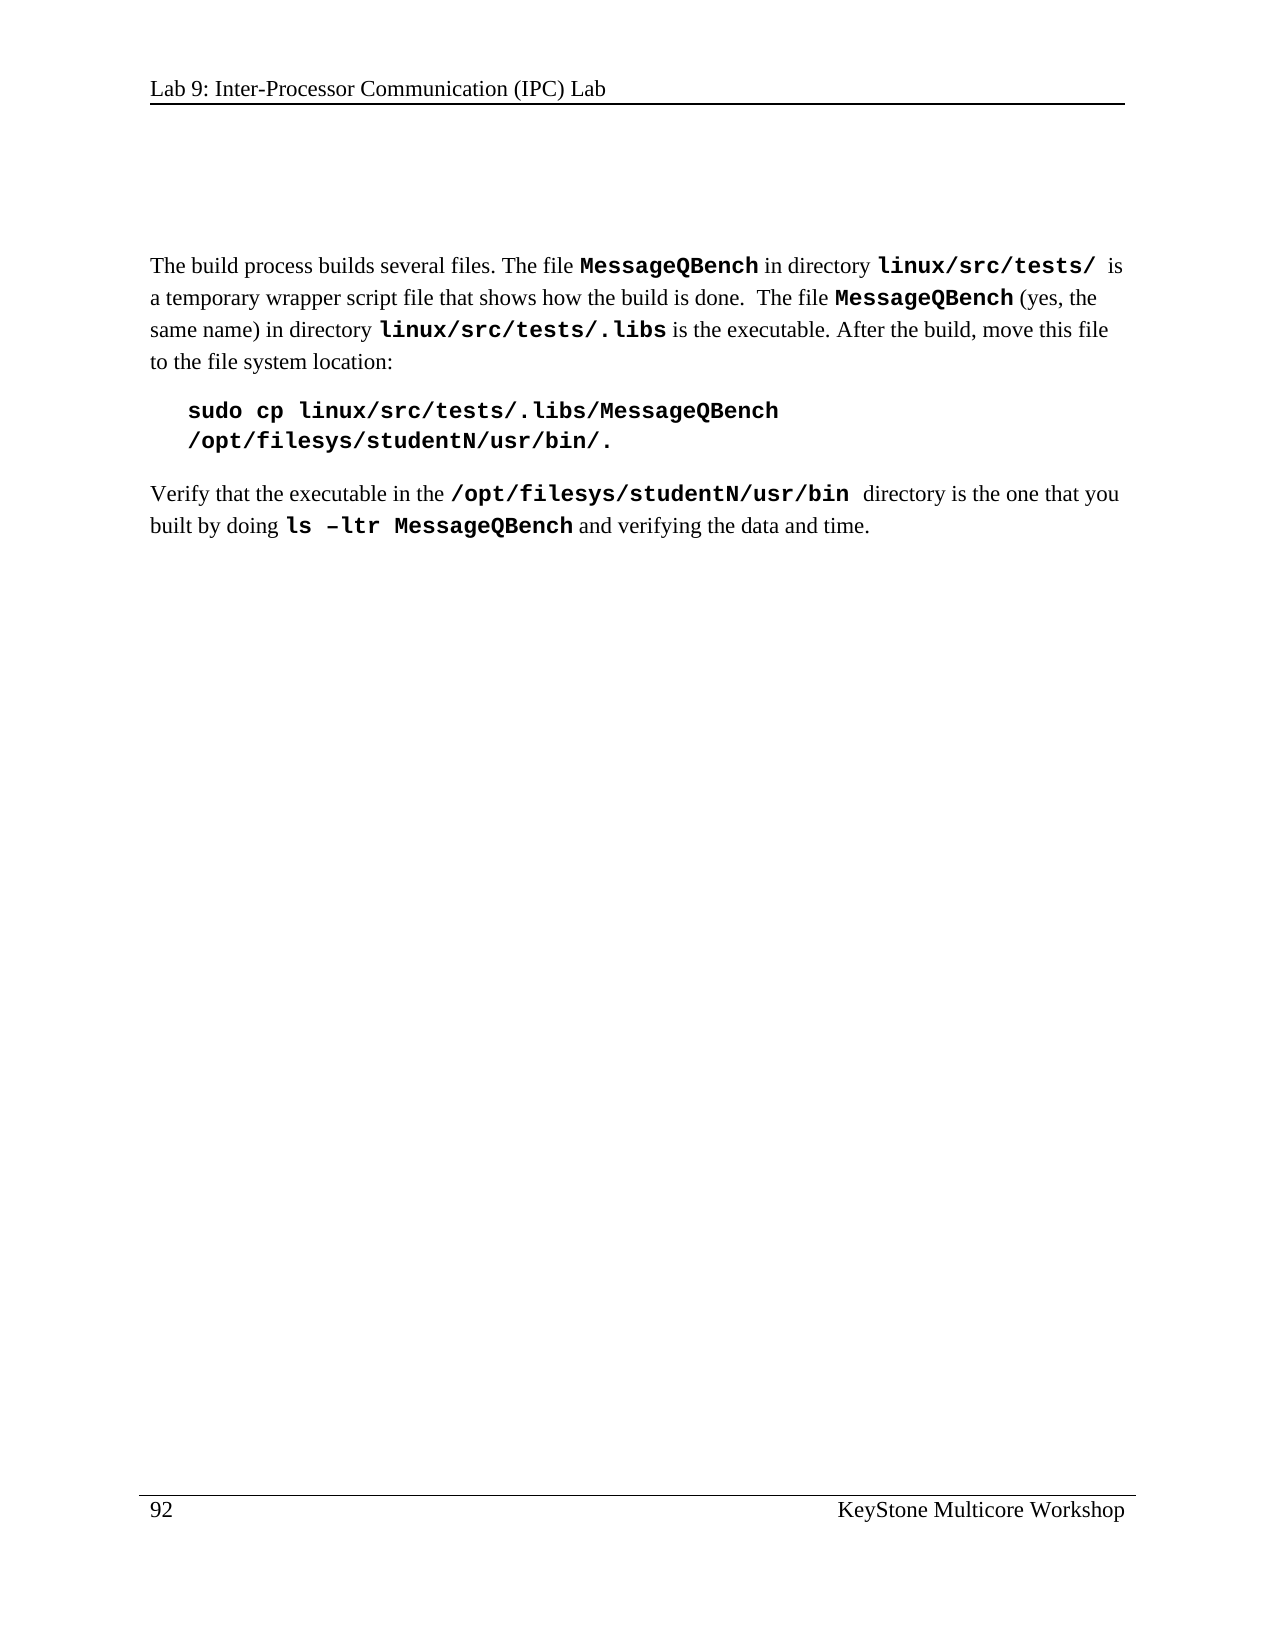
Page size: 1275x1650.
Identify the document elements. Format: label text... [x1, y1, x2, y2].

text sudo cp linux/src/tests/.libs/MessageQBench /opt/filesys/studentN/usr/bin/. [187, 399, 1125, 455]
text The build process builds several files. The file MessageQBench in directory linux/src/tests/ is a temporary wrapper script file that shows how the build is done. The file MessageQBench (yes, the same name) in directory linux/src/tests/.libs is the executable. After the build, move this file to the file system location: [150, 252, 1125, 375]
text Verify that the executable in the /opt/filesys/studentN/usr/bin directory is the one that you built by doing ls –ltr MessageQBench and verifying the data and time. [150, 480, 1125, 540]
